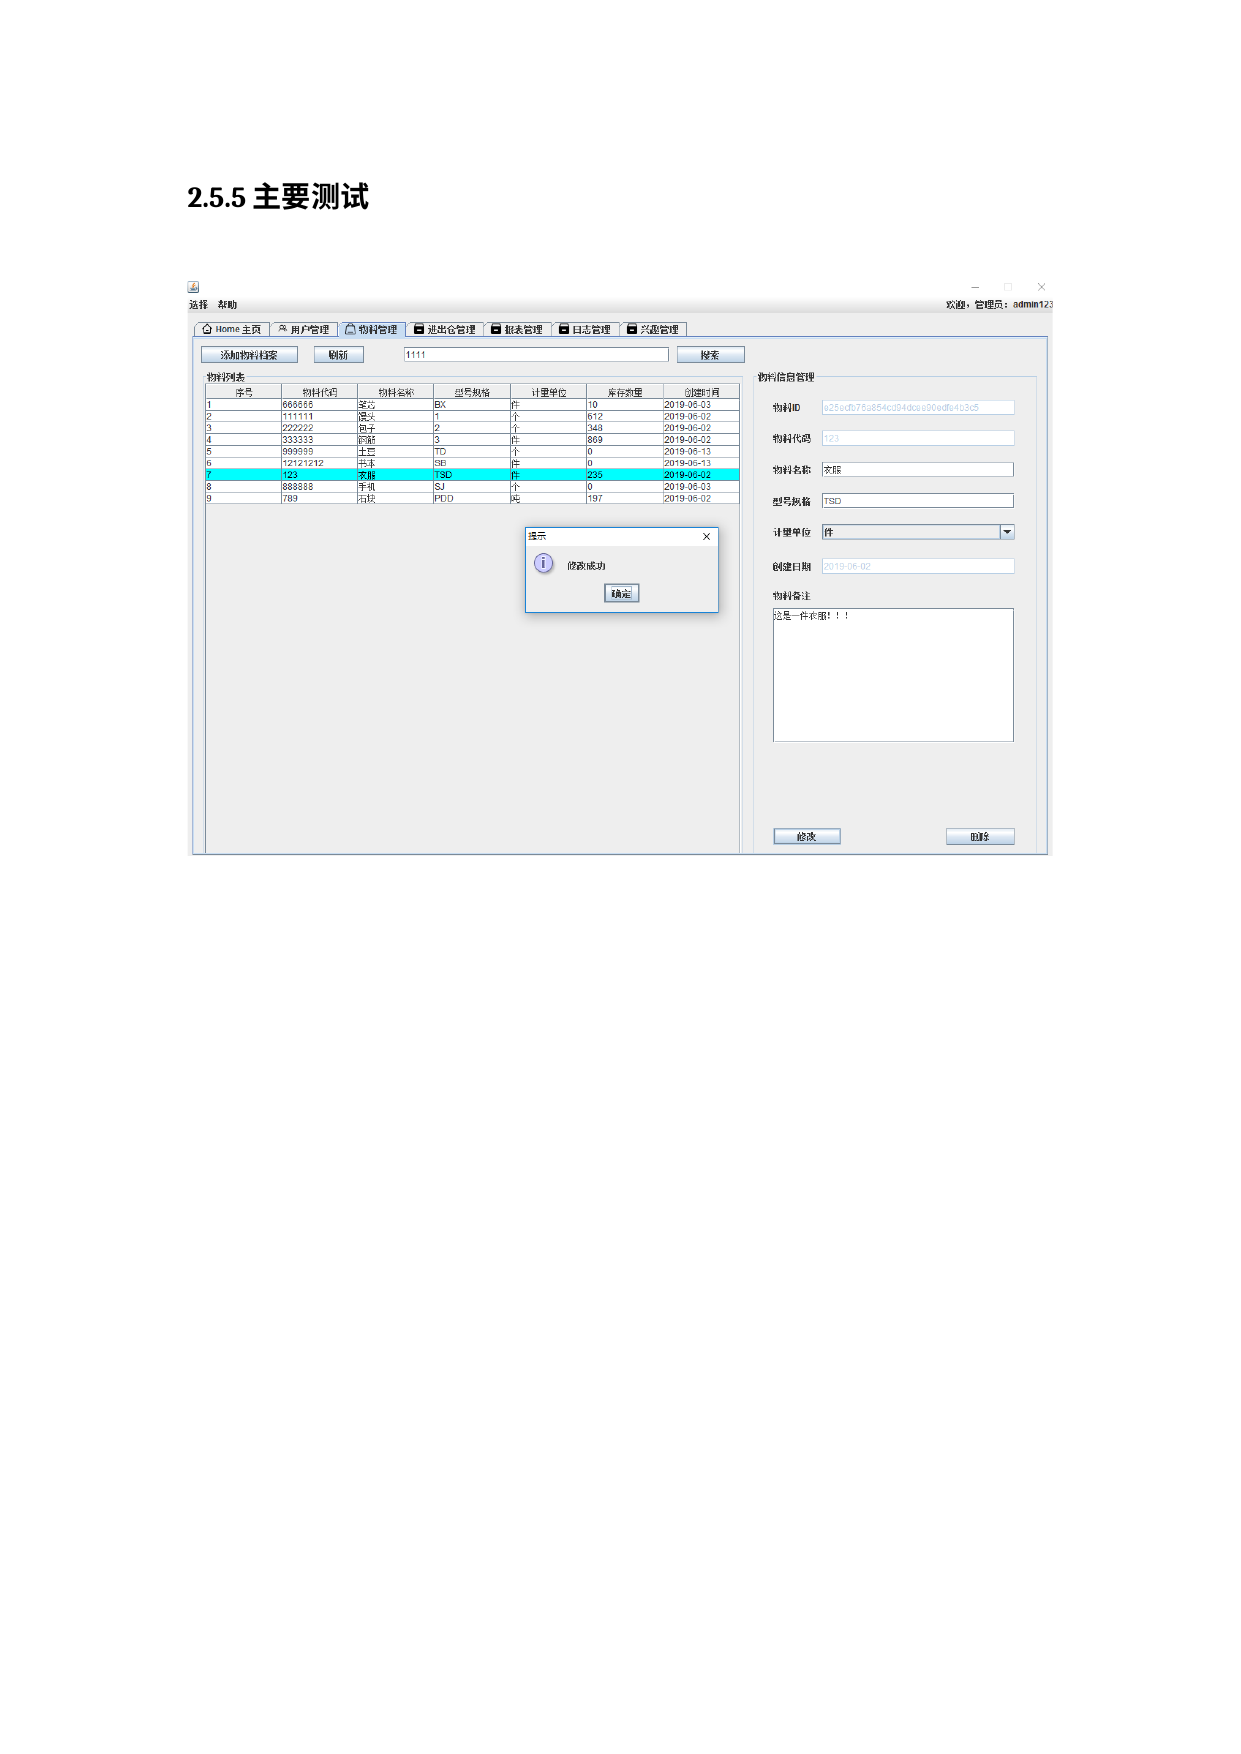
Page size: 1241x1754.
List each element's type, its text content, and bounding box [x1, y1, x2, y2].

picture [187, 280, 1053, 856]
subtitle 2.5.5 主要测试 [187, 162, 1053, 227]
